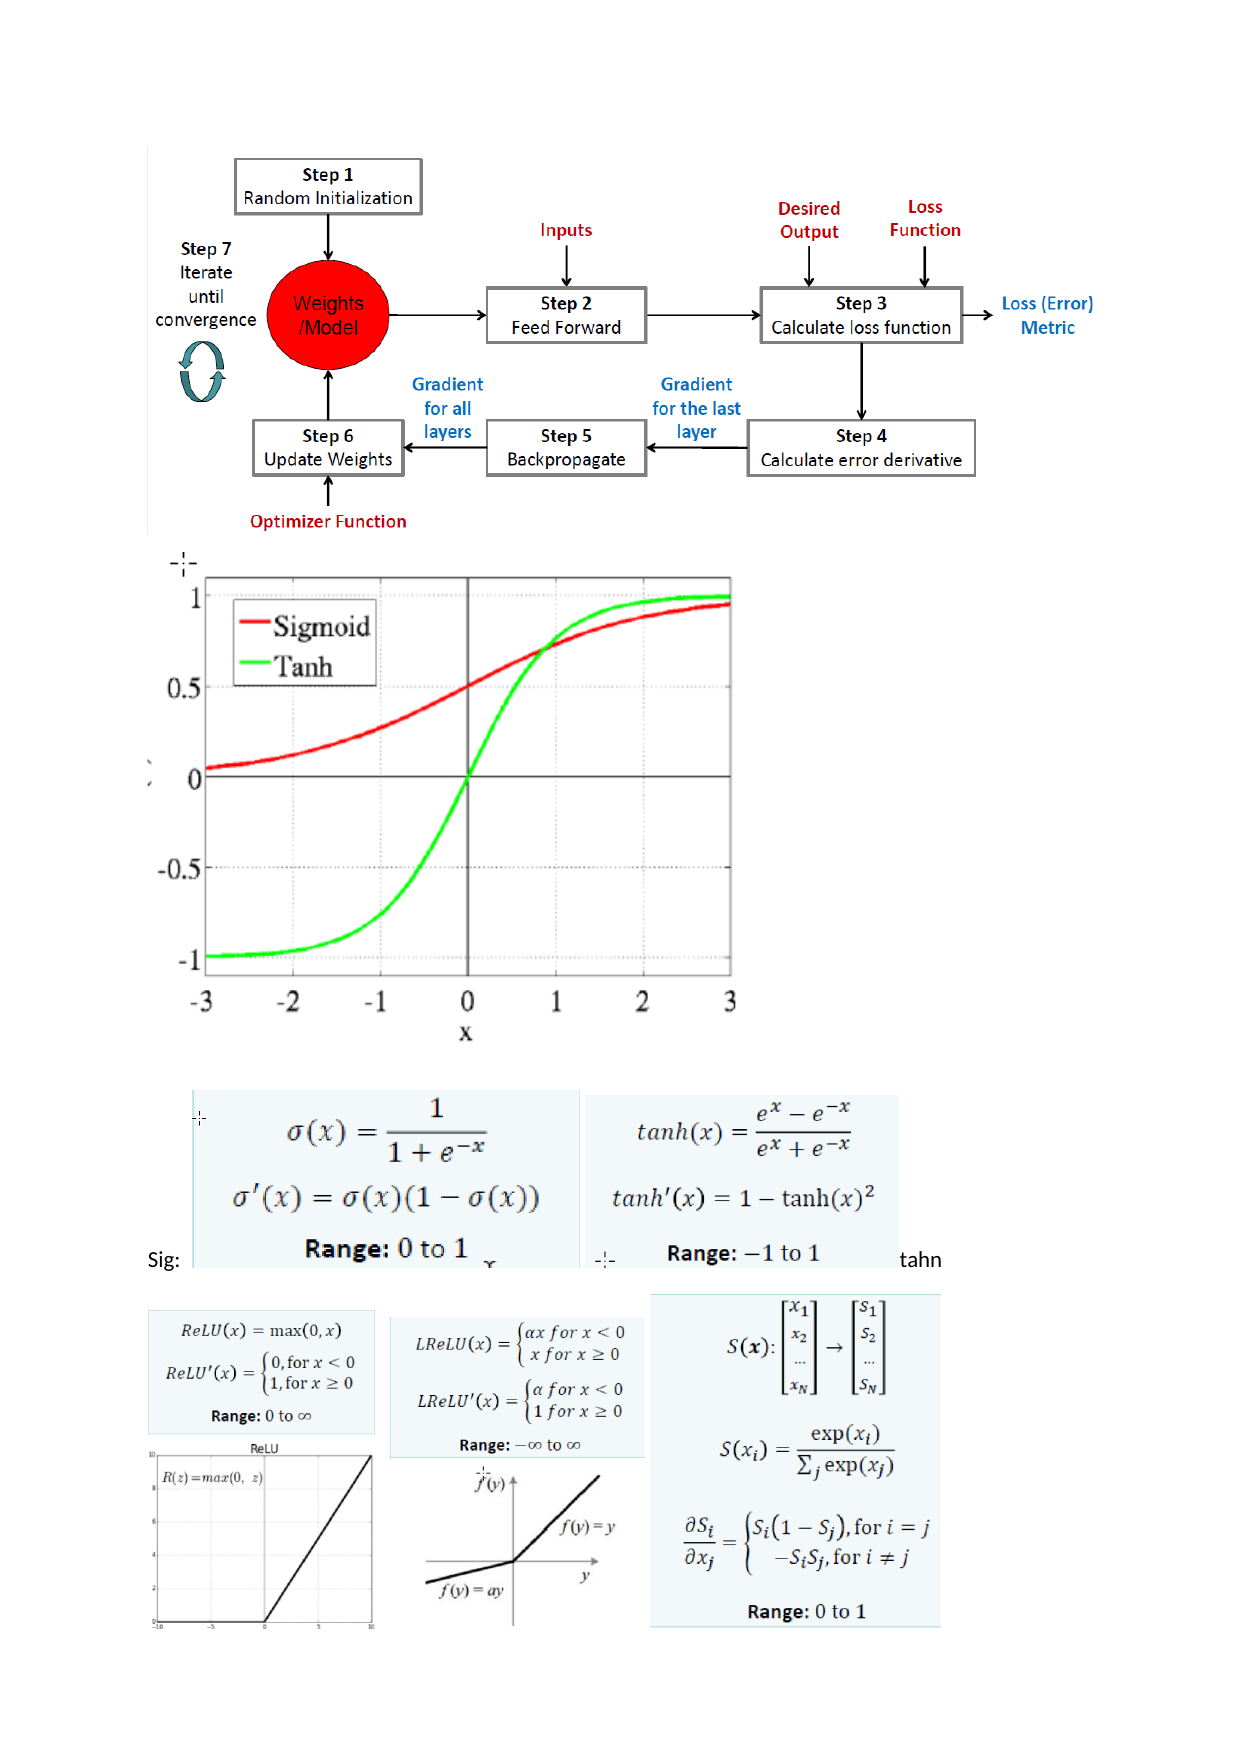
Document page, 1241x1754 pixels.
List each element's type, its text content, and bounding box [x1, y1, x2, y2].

picture [147, 1307, 382, 1629]
picture [387, 1317, 645, 1629]
picture [585, 1095, 900, 1268]
picture [147, 552, 759, 1072]
picture [650, 1292, 943, 1629]
picture [190, 1090, 580, 1268]
picture [147, 147, 1093, 534]
